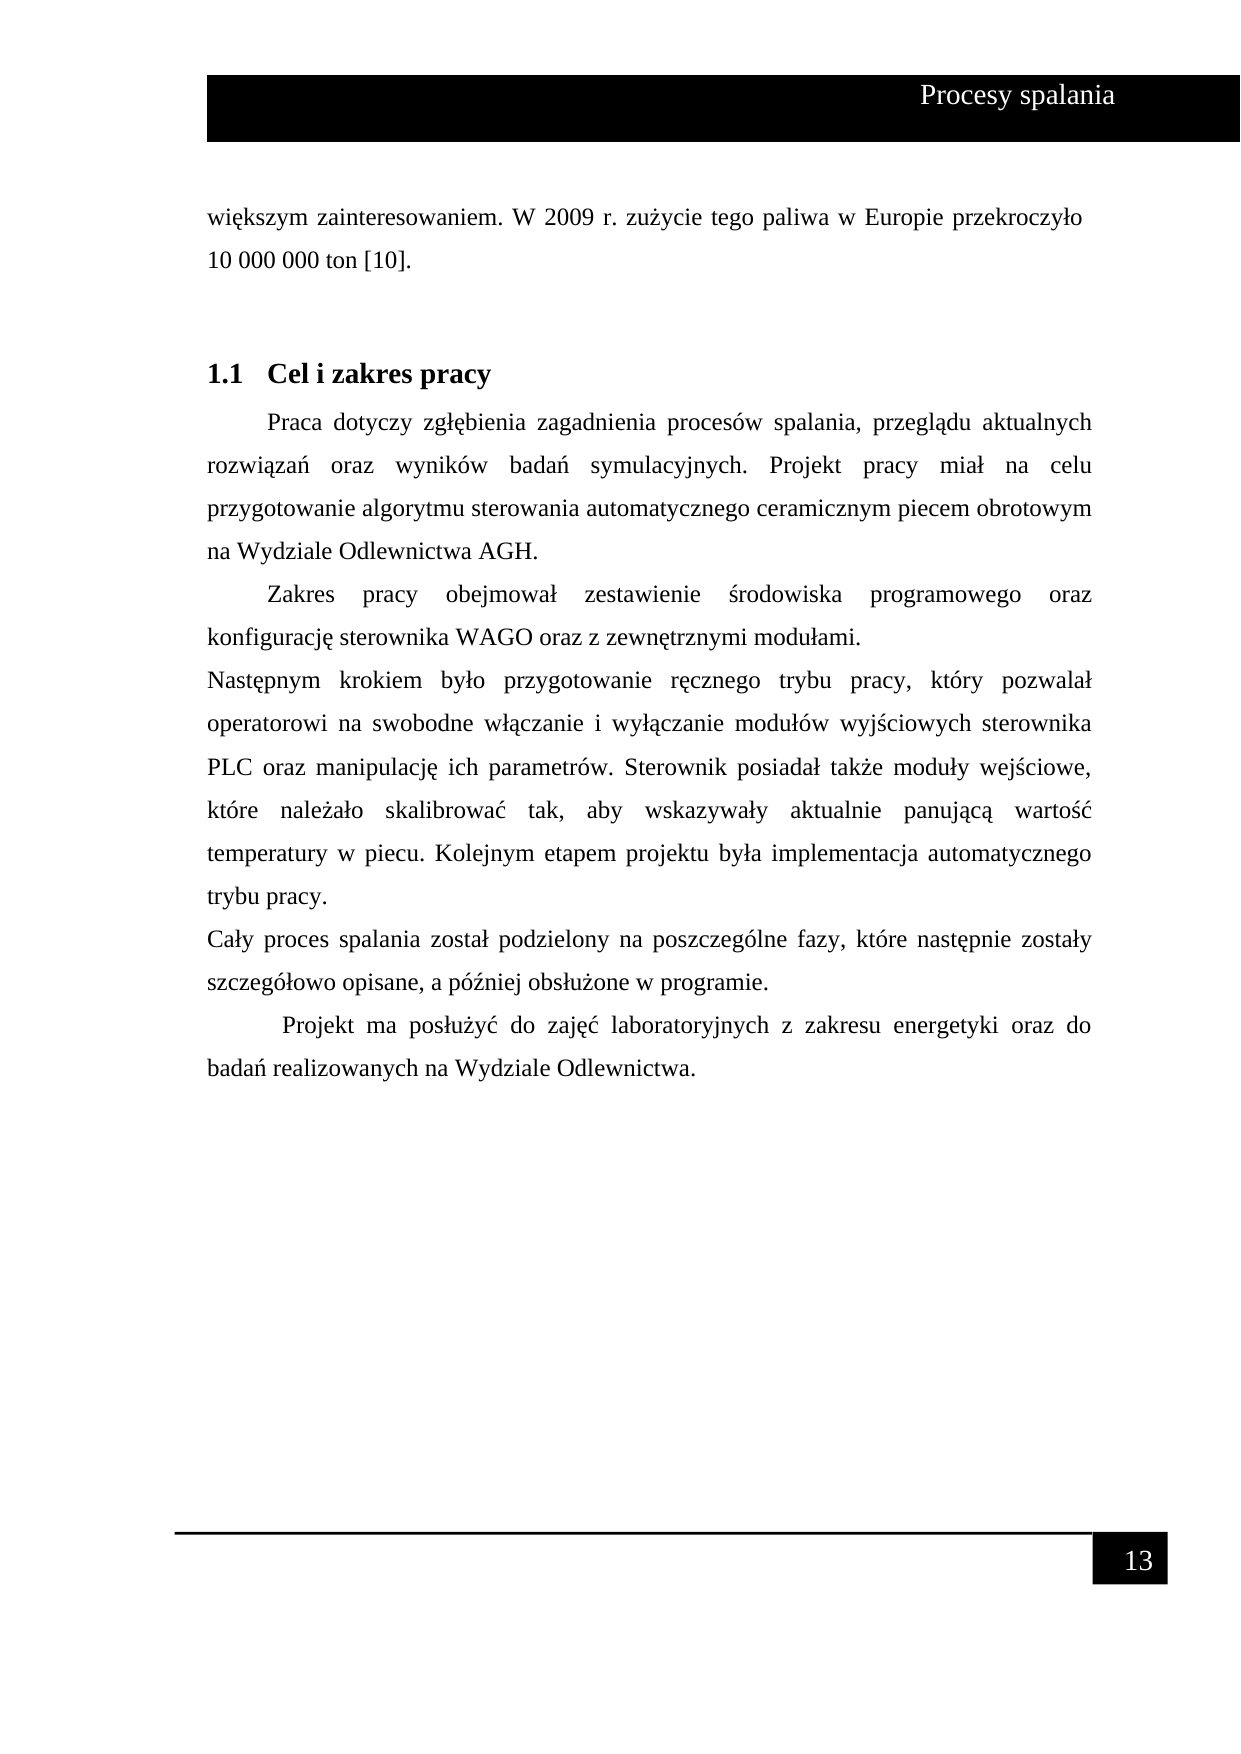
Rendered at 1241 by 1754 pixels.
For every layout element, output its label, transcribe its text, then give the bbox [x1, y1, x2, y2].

subtitle Cel i zakres pracy [207, 356, 1092, 390]
text Cały proces spalania został podzielony na poszczególne fazy, które następnie zostały szczegółowo opisane, a później obsłużone w programie. [207, 924, 1092, 996]
text Praca dotyczy zgłębienia zagadnienia procesów spalania, przeglądu aktualnych rozwiązań oraz wyników badań symulacyjnych. Projekt pracy miał na celu przygotowanie algorytmu sterowania automatycznego ceramicznym piecem obrotowym na Wydziale Odlewnictwa AGH. [207, 407, 1092, 565]
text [207, 202, 1092, 274]
text Zakres pracy obejmował zestawienie środowiska programowego oraz konfigurację sterownika WAGO oraz z zewnętrznymi modułami. [207, 579, 1092, 651]
text Następnym krokiem było przygotowanie ręcznego trybu pracy, który pozwalał operatorowi na swobodne włączanie i wyłączanie modułów wyjściowych sterownika PLC oraz manipulację ich parametrów. Sterownik posiadał także moduły wejściowe, które należało skalibrować tak, aby wskazywały aktualnie panującą wartość temperatury w piecu. Kolejnym etapem projektu była implementacja automatycznego trybu pracy. [207, 665, 1092, 910]
text Projekt ma posłużyć do zajęć laboratoryjnych z zakresu energetyki oraz do badań realizowanych na Wydziale Odlewnictwa. [207, 1010, 1092, 1082]
